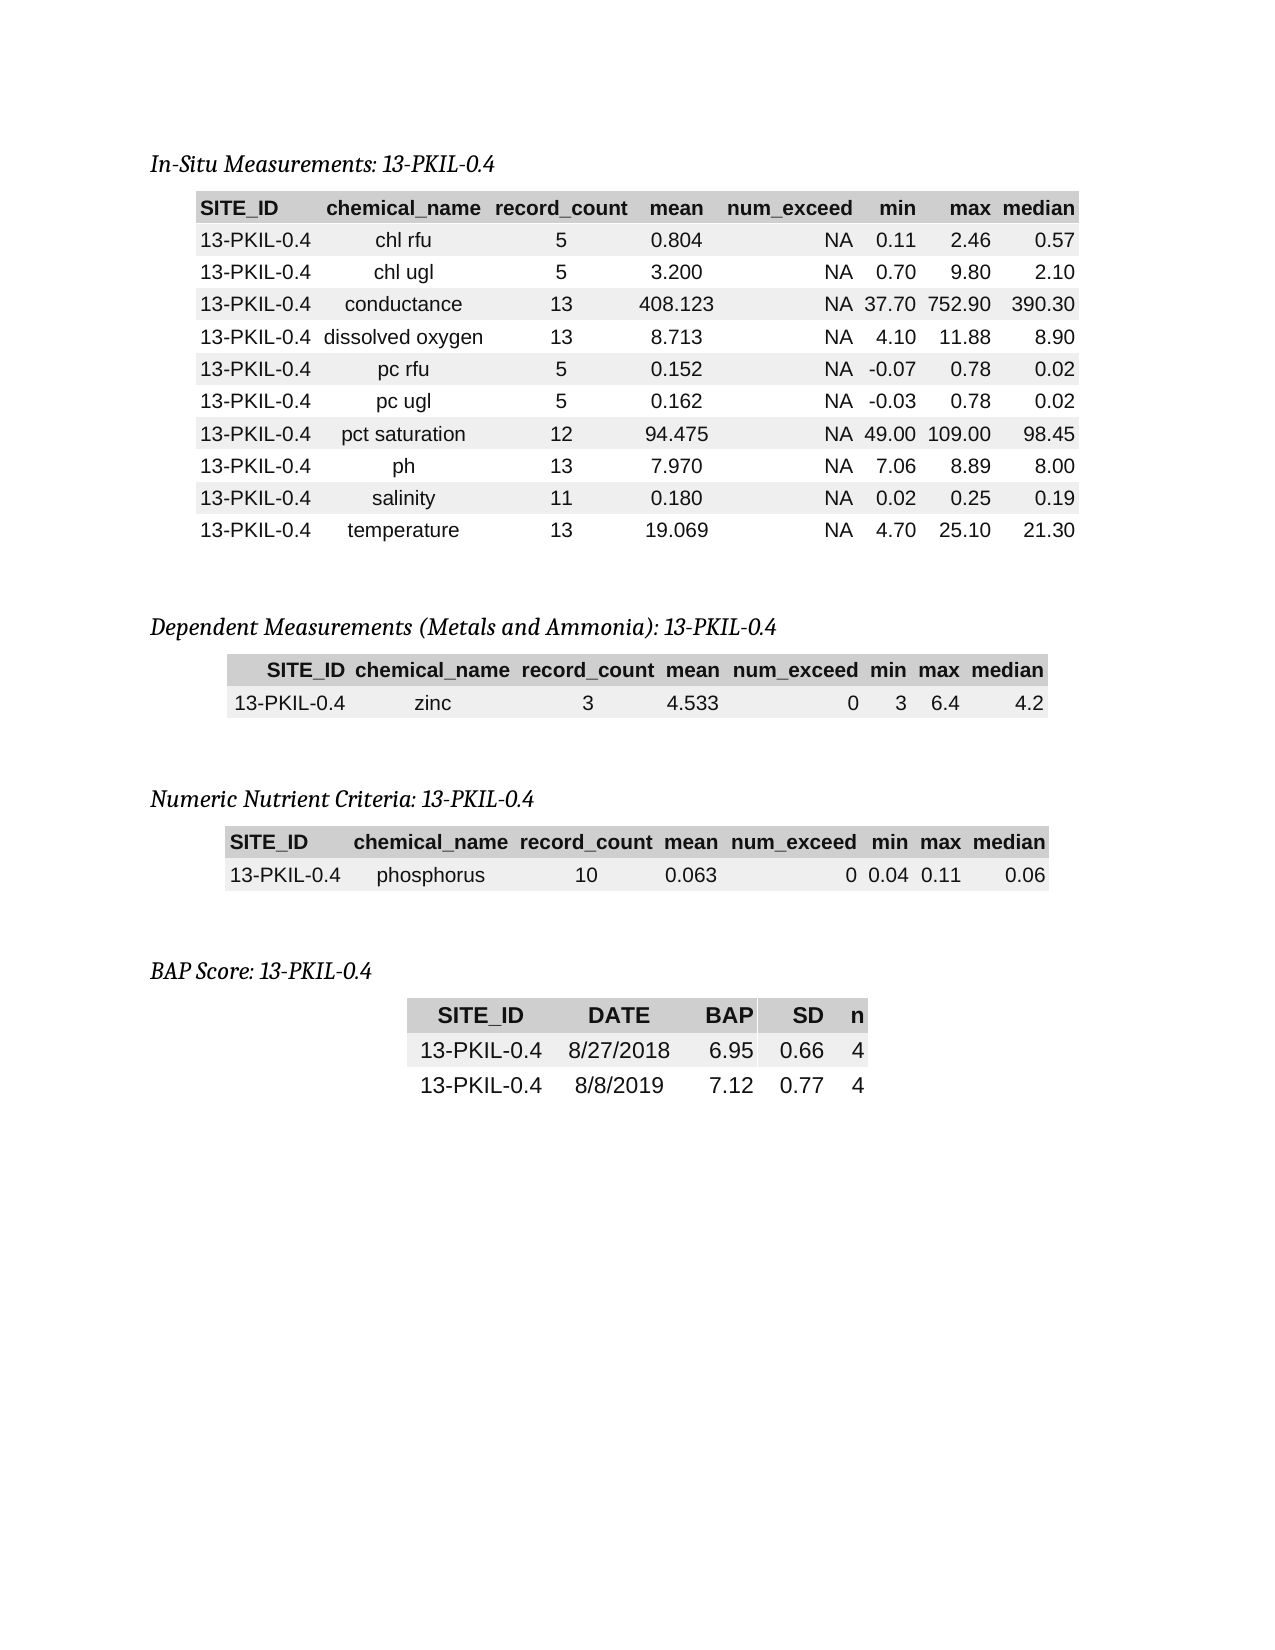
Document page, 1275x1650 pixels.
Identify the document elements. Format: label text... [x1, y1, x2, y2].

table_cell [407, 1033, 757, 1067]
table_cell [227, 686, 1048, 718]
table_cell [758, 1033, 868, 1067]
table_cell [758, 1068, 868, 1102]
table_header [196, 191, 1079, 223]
text Numeric Nutrient Criteria: 13-PKIL-0.4 [150, 785, 1125, 813]
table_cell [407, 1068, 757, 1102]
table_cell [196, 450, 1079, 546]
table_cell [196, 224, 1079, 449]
text In-Situ Measurements: 13-PKIL-0.4 [150, 150, 1125, 179]
text BAP Score: 13-PKIL-0.4 [150, 957, 1125, 986]
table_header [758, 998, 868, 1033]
text Dependent Measurements (Metals and Ammonia): 13-PKIL-0.4 [150, 613, 1125, 641]
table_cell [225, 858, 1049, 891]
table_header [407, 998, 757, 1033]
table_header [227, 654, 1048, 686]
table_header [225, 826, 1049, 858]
